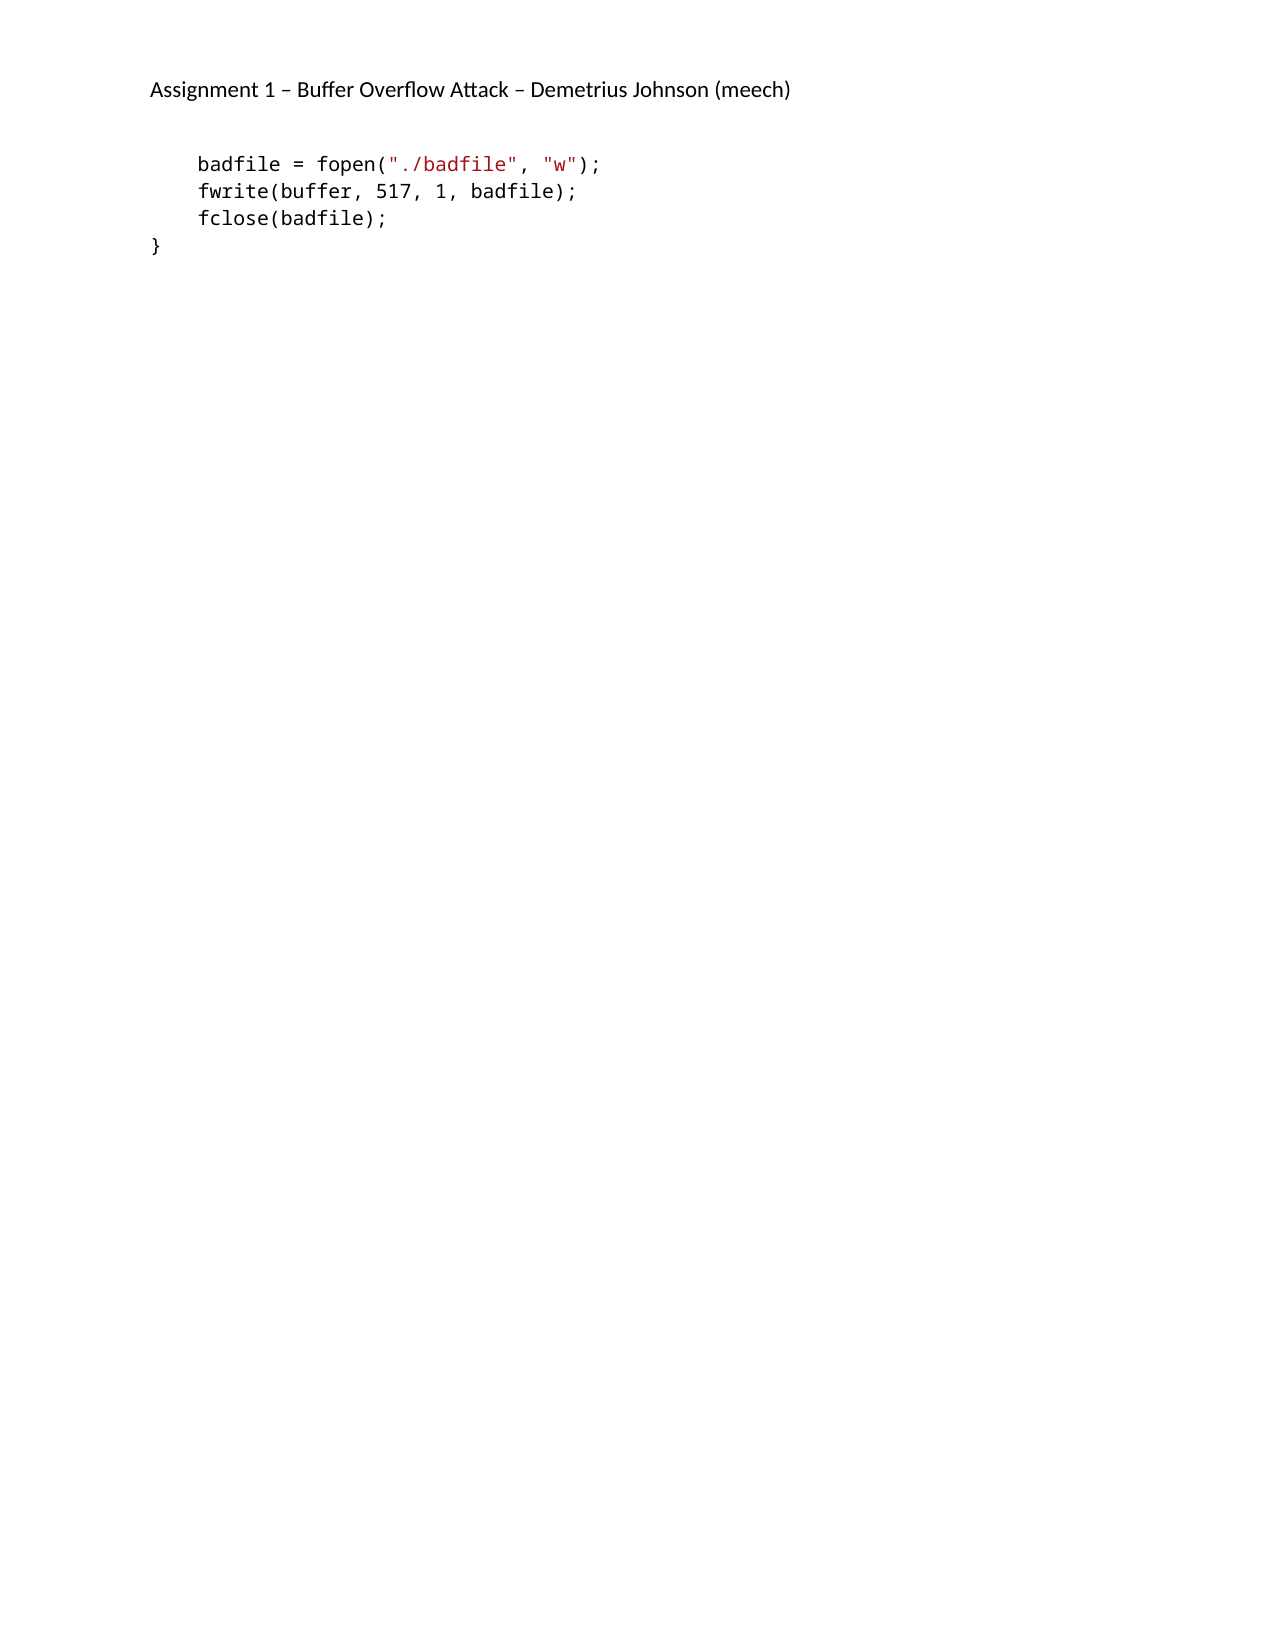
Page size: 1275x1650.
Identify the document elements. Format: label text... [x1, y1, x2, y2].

text } [150, 231, 1125, 258]
text badfile = fopen("./badfile", "w"); [150, 150, 1125, 177]
text fwrite(buffer, 517, 1, badfile); [150, 177, 1125, 204]
text fclose(badfile); [150, 204, 1125, 231]
